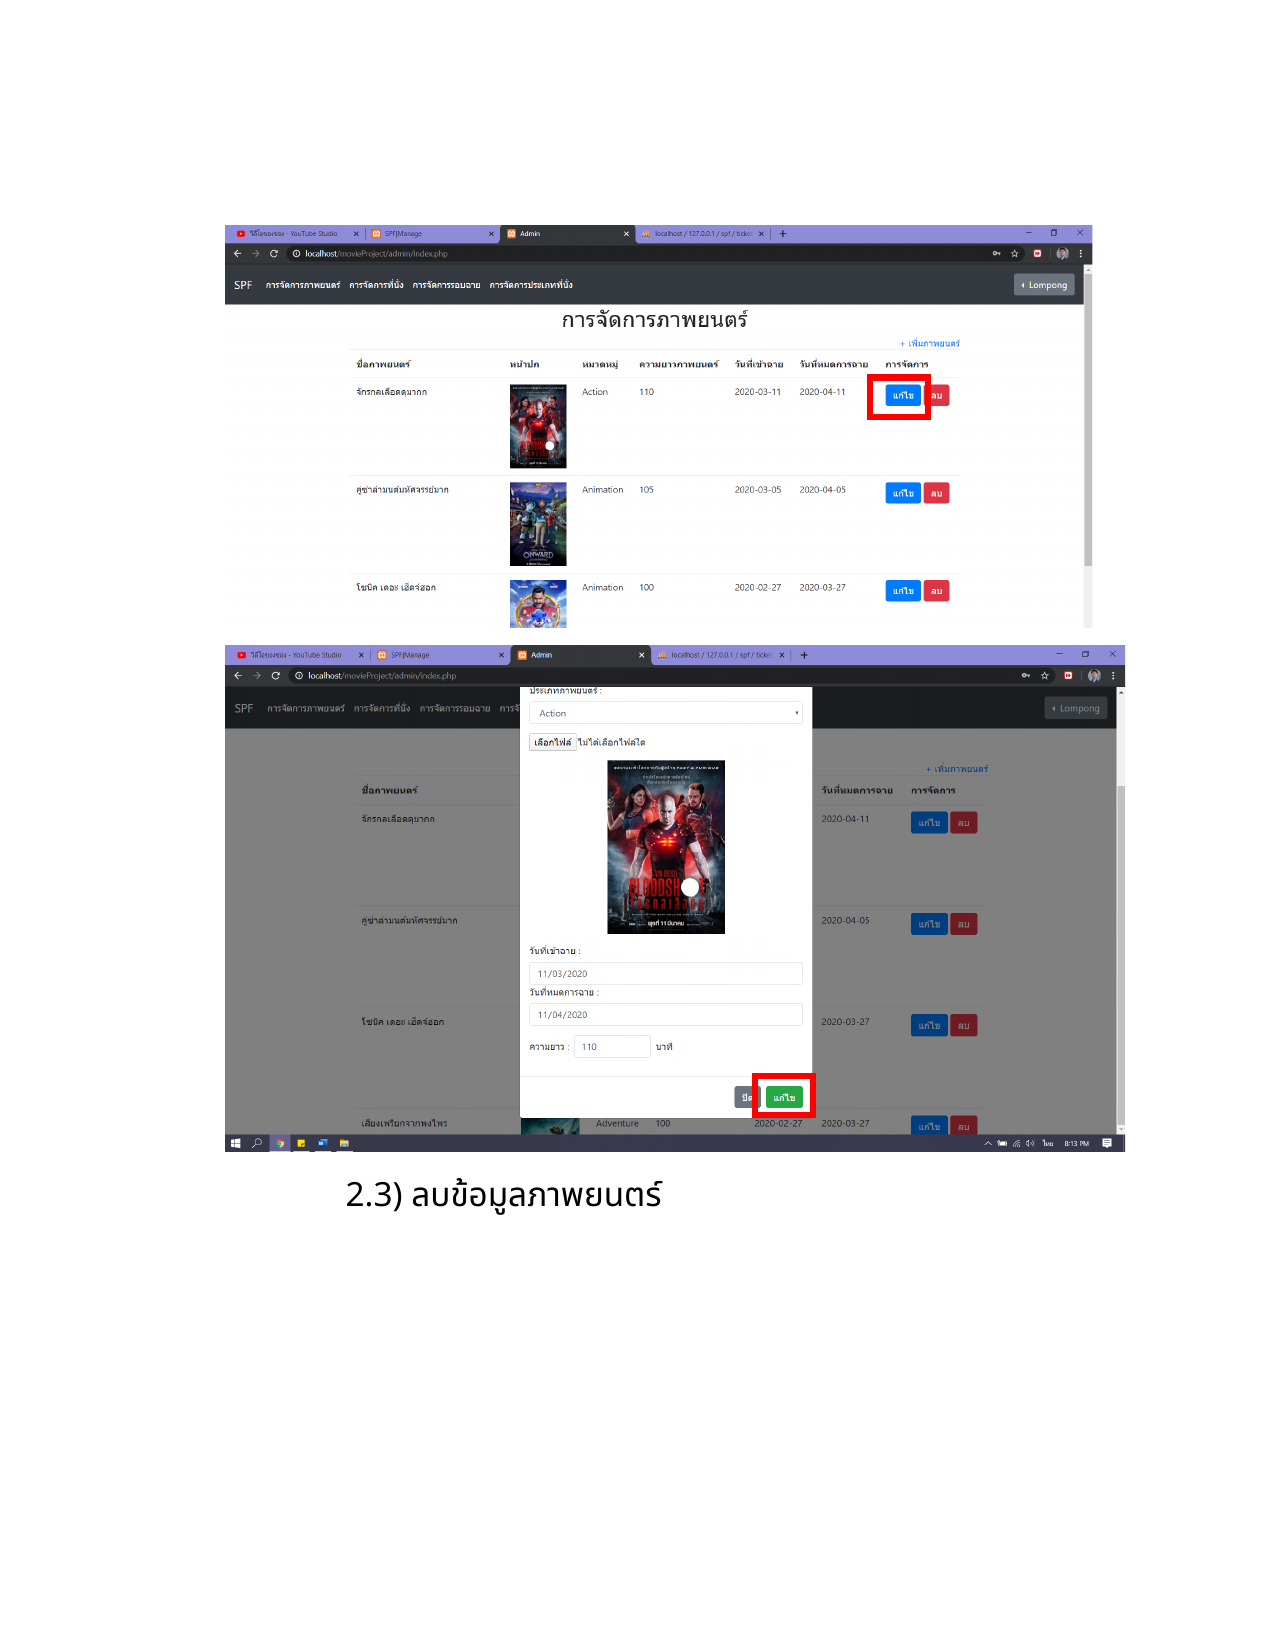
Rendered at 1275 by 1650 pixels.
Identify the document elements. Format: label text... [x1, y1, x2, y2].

picture [225, 225, 1093, 628]
picture [225, 645, 1125, 1152]
text 2.3) ลบข้อมูลภาพยนตร์ [225, 1170, 1125, 1221]
